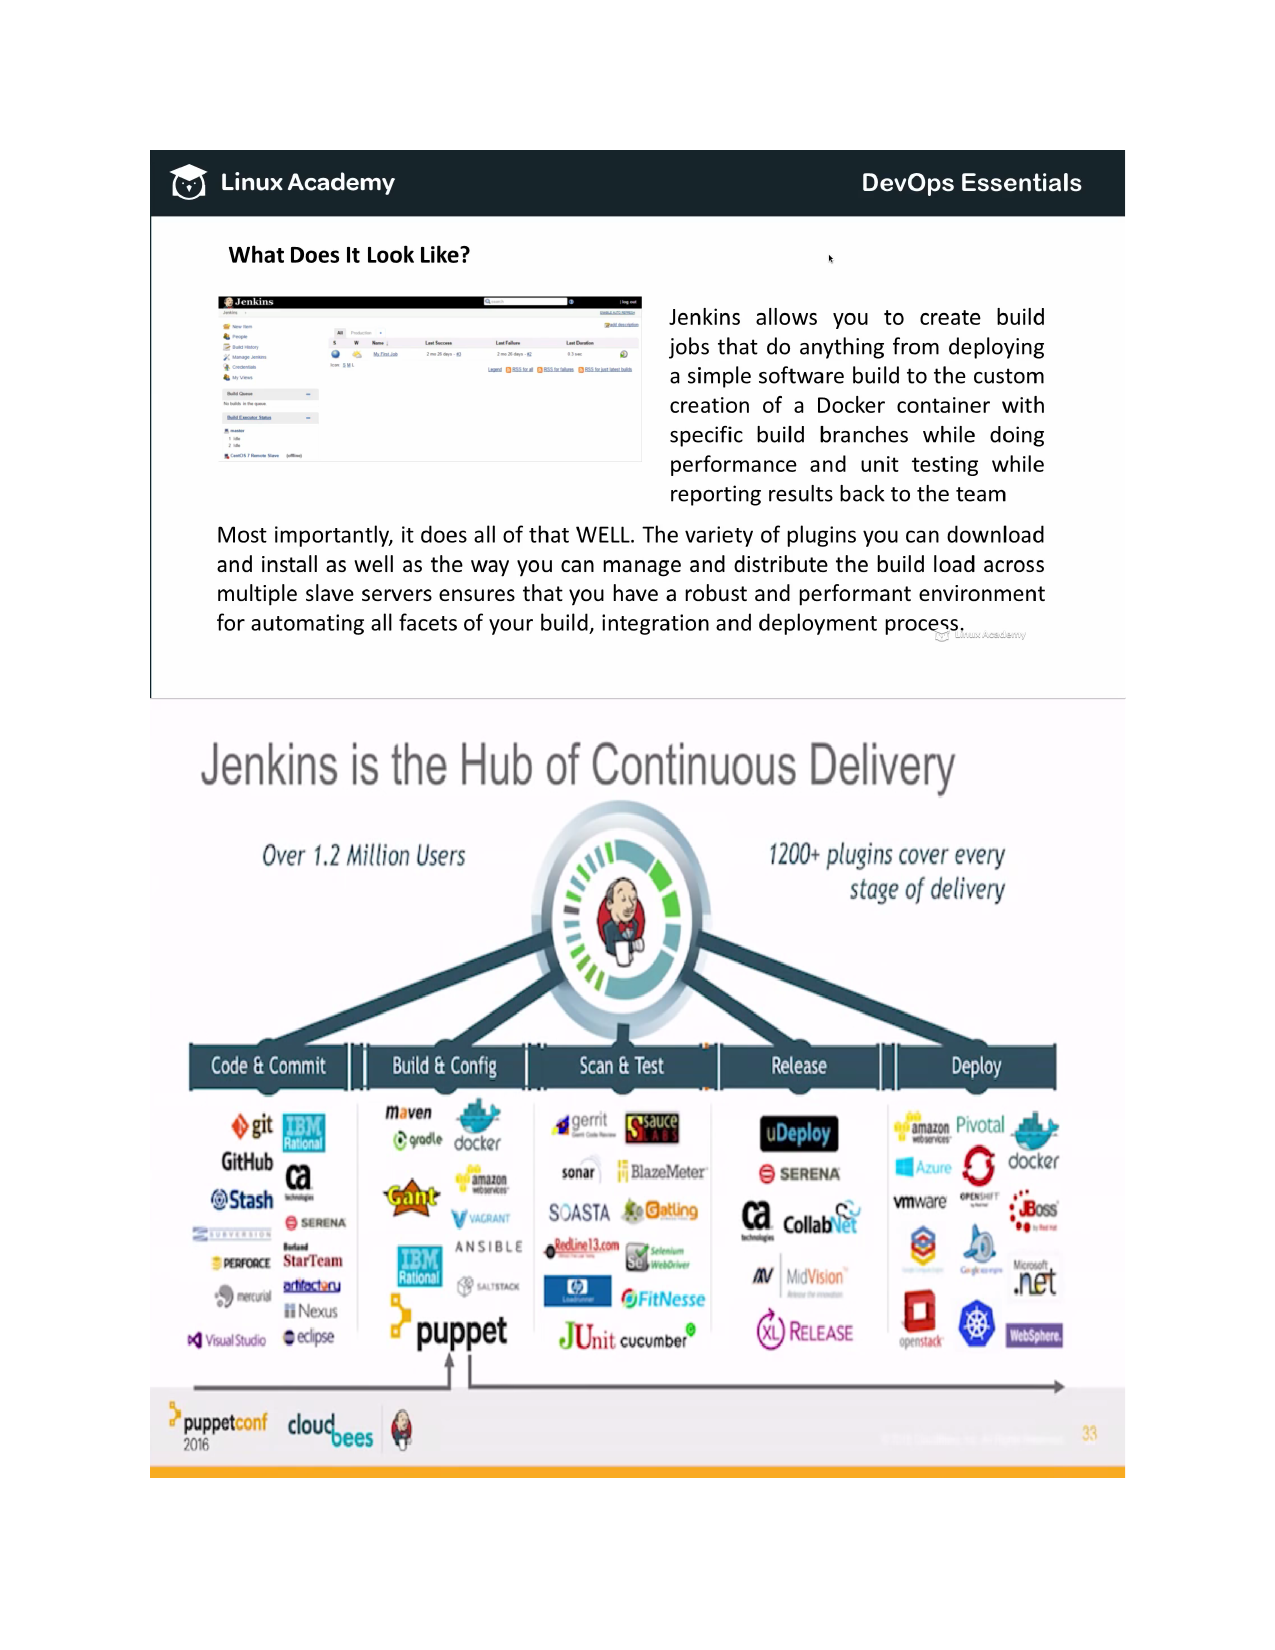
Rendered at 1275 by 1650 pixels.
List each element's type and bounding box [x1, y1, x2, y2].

picture [150, 150, 1125, 1478]
